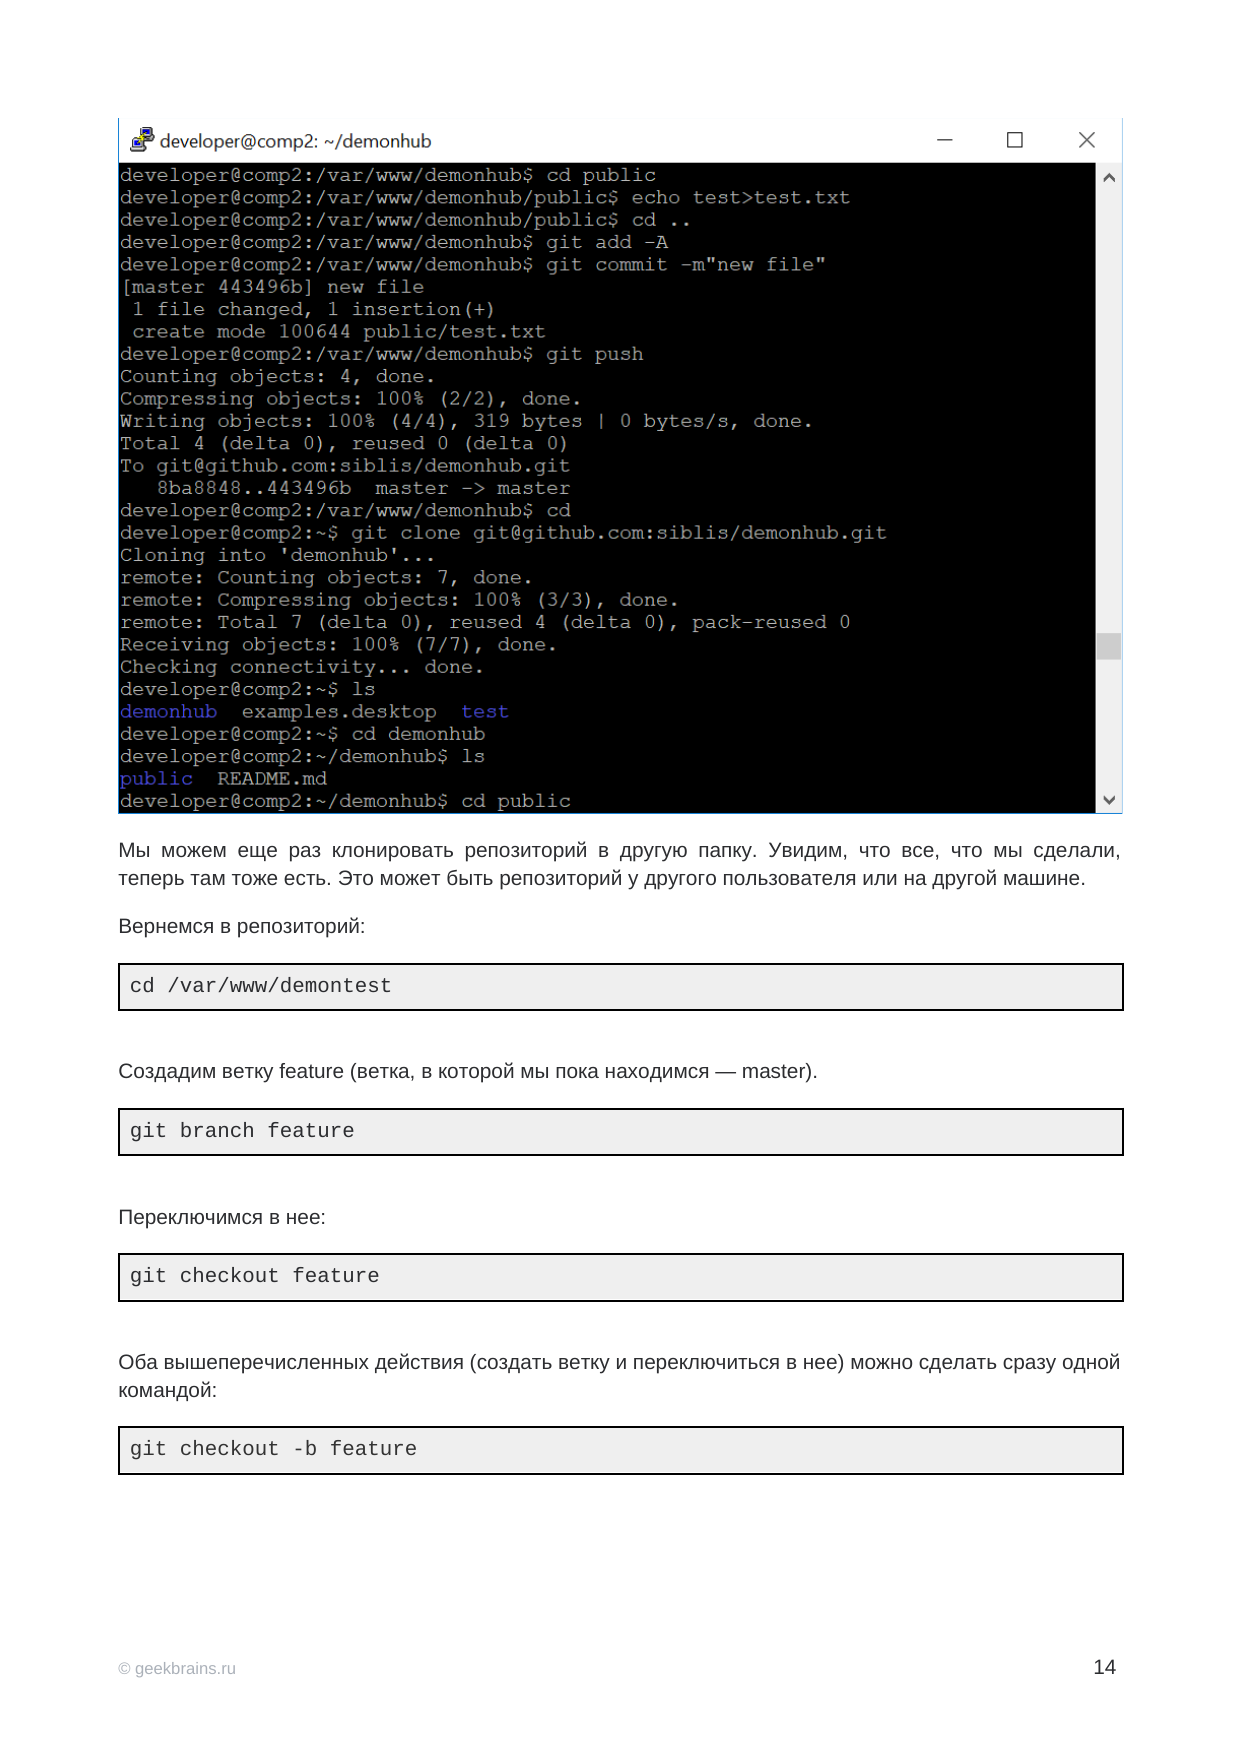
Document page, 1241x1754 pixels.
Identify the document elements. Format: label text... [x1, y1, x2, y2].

text Оба вышеперечисленных действия (создать ветку и переключиться в нее) можно сделать сразу одной командой: [118, 1322, 1122, 1401]
table_header git checkout -b feature [120, 1428, 1122, 1472]
text Переключимся в нее: [118, 1177, 1122, 1229]
table_header git checkout feature [120, 1255, 1122, 1299]
picture [118, 118, 1123, 814]
text Вернемся в репозиторий: [118, 914, 1122, 938]
text Мы можем еще раз клонировать репозиторий в другую папку. Увидим, что все, что мы сделали, теперь там тоже есть. Это может быть репозиторий у другого пользователя или на другой машине. [118, 838, 1122, 890]
table_header git branch feature [120, 1110, 1122, 1154]
text Создадим ветку feature (ветка, в которой мы пока находимся — master). [118, 1032, 1122, 1083]
table_header cd /var/www/demontest [120, 965, 1122, 1009]
